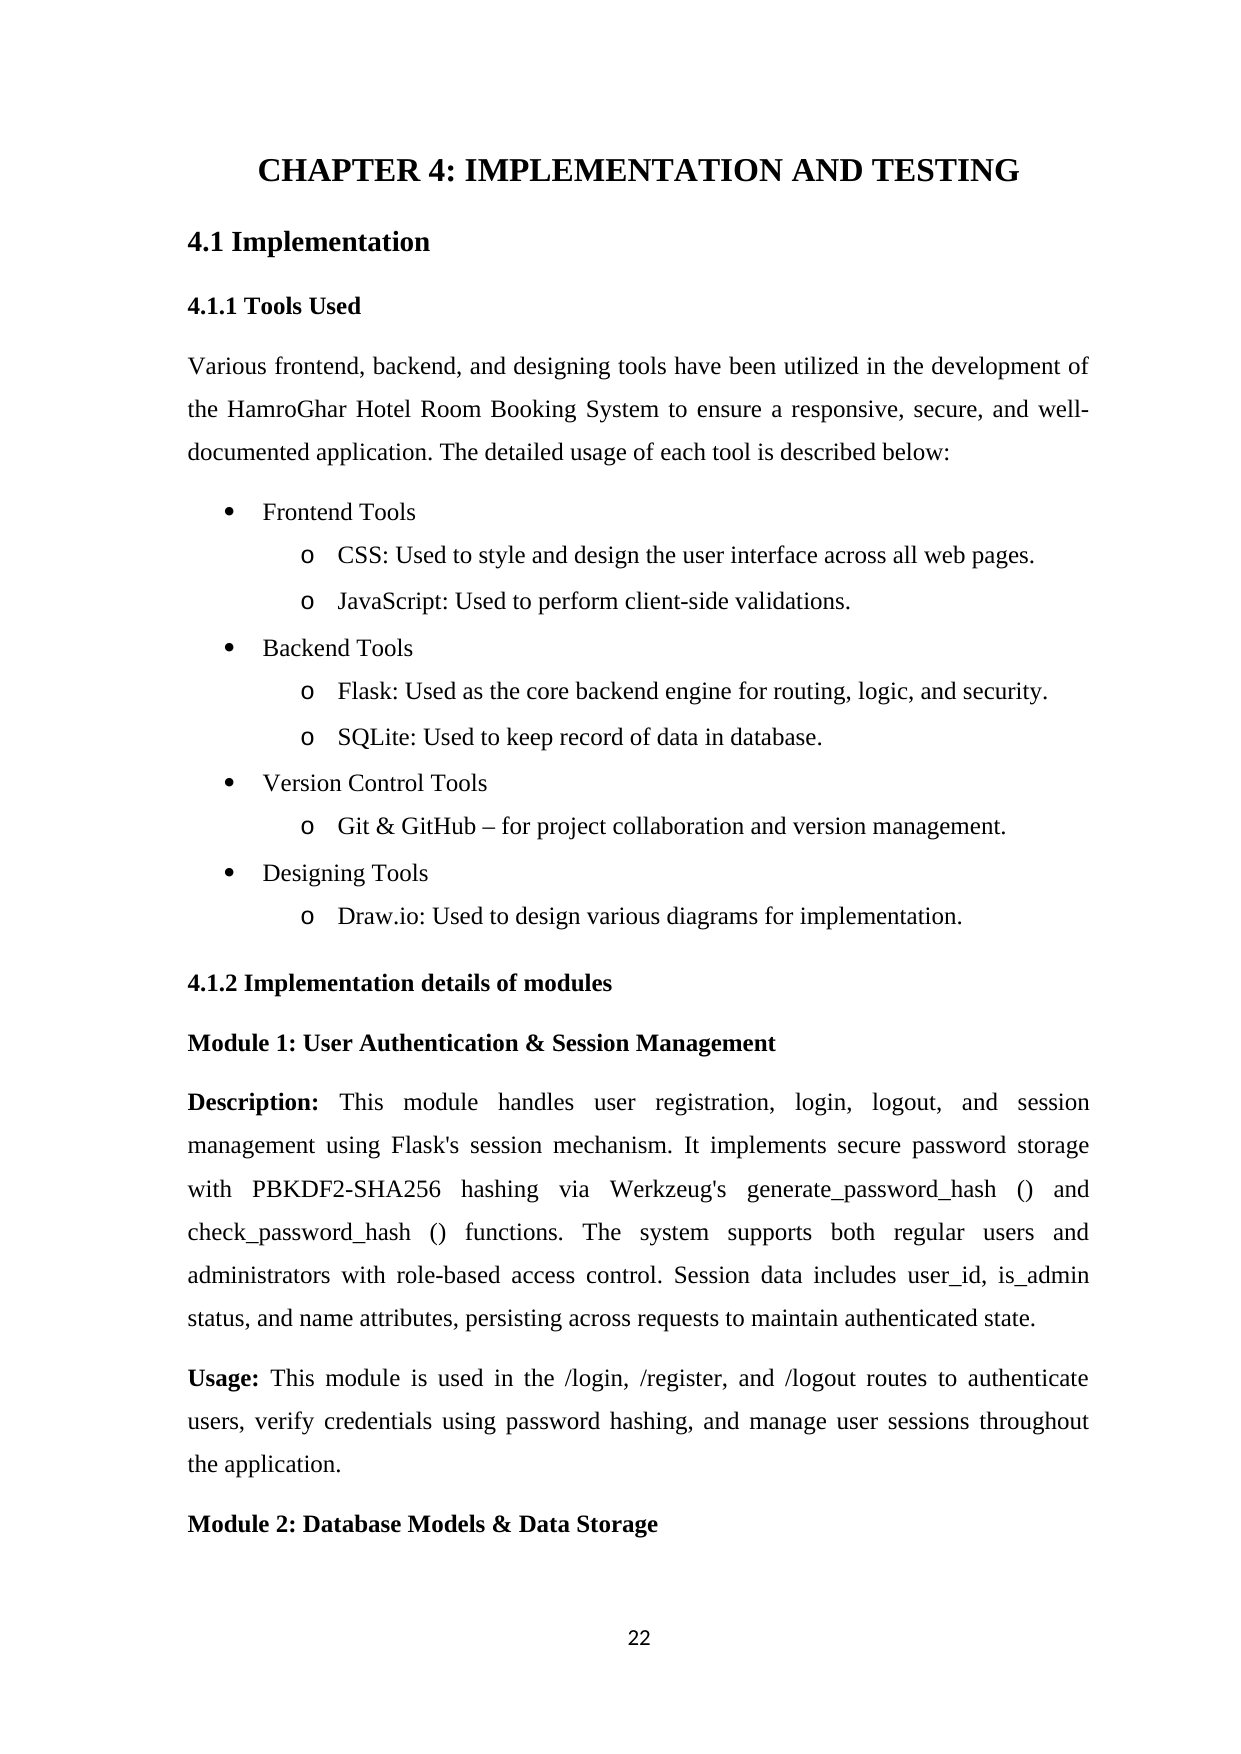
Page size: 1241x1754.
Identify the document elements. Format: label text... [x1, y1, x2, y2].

list SQLite: Used to keep record of data in database. [300, 722, 1090, 753]
list Draw.io: Used to design various diagrams for implementation. [300, 901, 1090, 932]
subtitle 4.1.1 Tools Used [187, 291, 1090, 320]
list Version Control Tools [225, 768, 1090, 797]
text Usage: This module is used in the /login, /register, and /logout routes to authenticate users, verify credentials using password hashing, and manage user sessions throughout the application. [187, 1363, 1090, 1478]
list Frontend Tools [225, 497, 1090, 526]
list Git & GitHub – for project collaboration and version management. [300, 811, 1090, 842]
text Module 2: Database Models & Data Storage [187, 1509, 1090, 1538]
subtitle 4.1.2 Implementation details of modules [187, 968, 1090, 997]
list Flask: Used as the core backend engine for routing, logic, and security. [300, 676, 1090, 707]
list CSS: Used to style and design the user interface across all web pages. [300, 540, 1090, 571]
text Module 1: User Authentication & Session Management [187, 1028, 1090, 1056]
subtitle CHAPTER 4: IMPLEMENTATION AND TESTING [187, 150, 1090, 188]
list Backend Tools [225, 633, 1090, 661]
list JavaScript: Used to perform client-side validations. [300, 586, 1090, 617]
text Description: This module handles user registration, login, logout, and session management using Flask's session mechanism. It implements secure password storage with PBKDF2-SHA256 hashing via Werkzeug's generate_password_hash () and check_password_hash () functions. The system supports both regular users and administrators with role-based access control. Session data includes user_id, is_admin status, and name attributes, persisting across requests to maintain authenticated state. [187, 1087, 1090, 1332]
text Various frontend, backend, and designing tools have been utilized in the development of the HamroGhar Hotel Room Booking System to ensure a responsive, secure, and well-documented application. The detailed usage of each tool is described below: [187, 351, 1090, 466]
subtitle 4.1 Implementation [187, 224, 1090, 258]
list Designing Tools [225, 858, 1090, 886]
